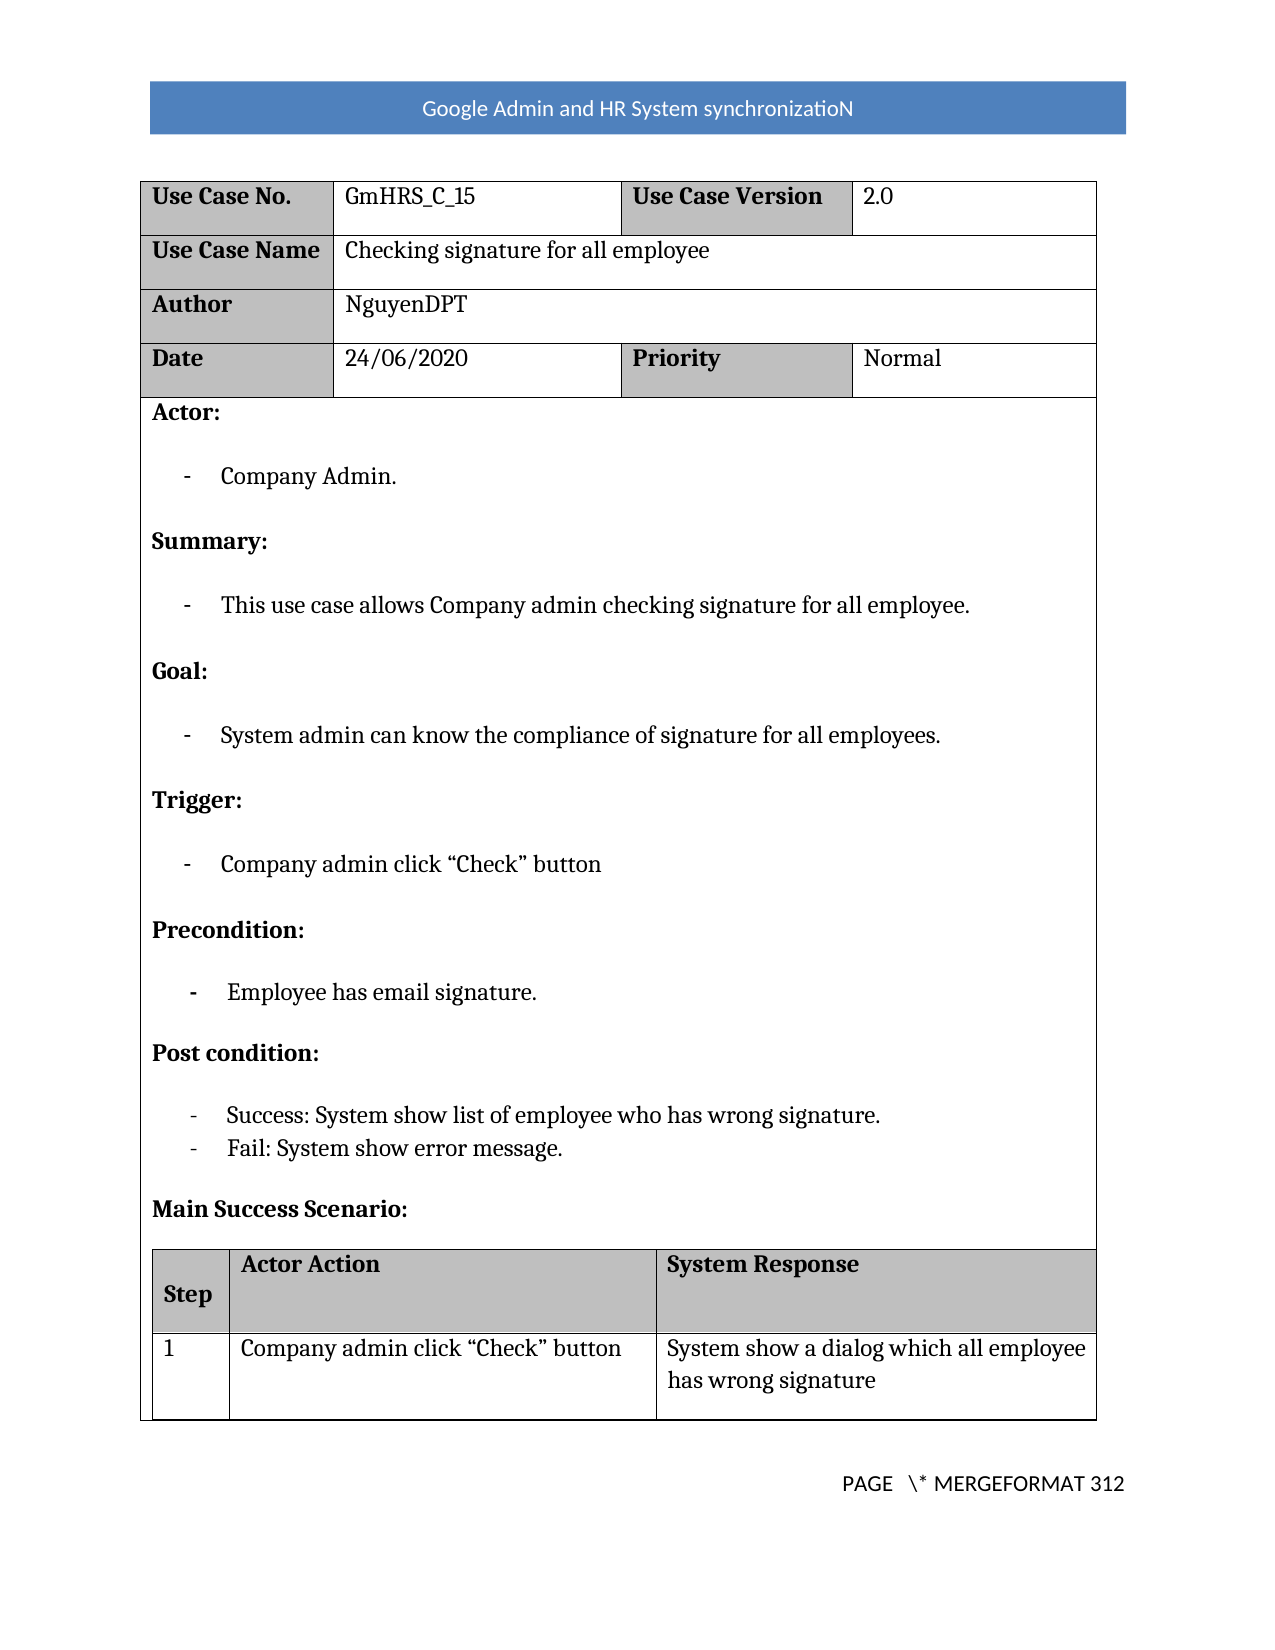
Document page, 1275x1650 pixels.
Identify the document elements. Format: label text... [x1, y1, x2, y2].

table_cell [141, 398, 1096, 1420]
table_cell NguyenDPT [334, 290, 1096, 343]
table_cell Use Case No. [141, 182, 333, 235]
table_cell Use Case Version [622, 182, 852, 235]
table_cell GmHRS_C_15 [334, 182, 621, 235]
table_cell Use Case Name [141, 236, 333, 289]
table_cell Normal [853, 344, 1096, 397]
table_cell Checking signature for all employee [334, 236, 1096, 289]
table_cell 2.0 [853, 182, 1096, 235]
table_cell Author [141, 290, 333, 343]
table_cell Date [141, 344, 333, 397]
table_cell Priority [622, 344, 852, 397]
table_cell 24/06/2020 [334, 344, 621, 397]
